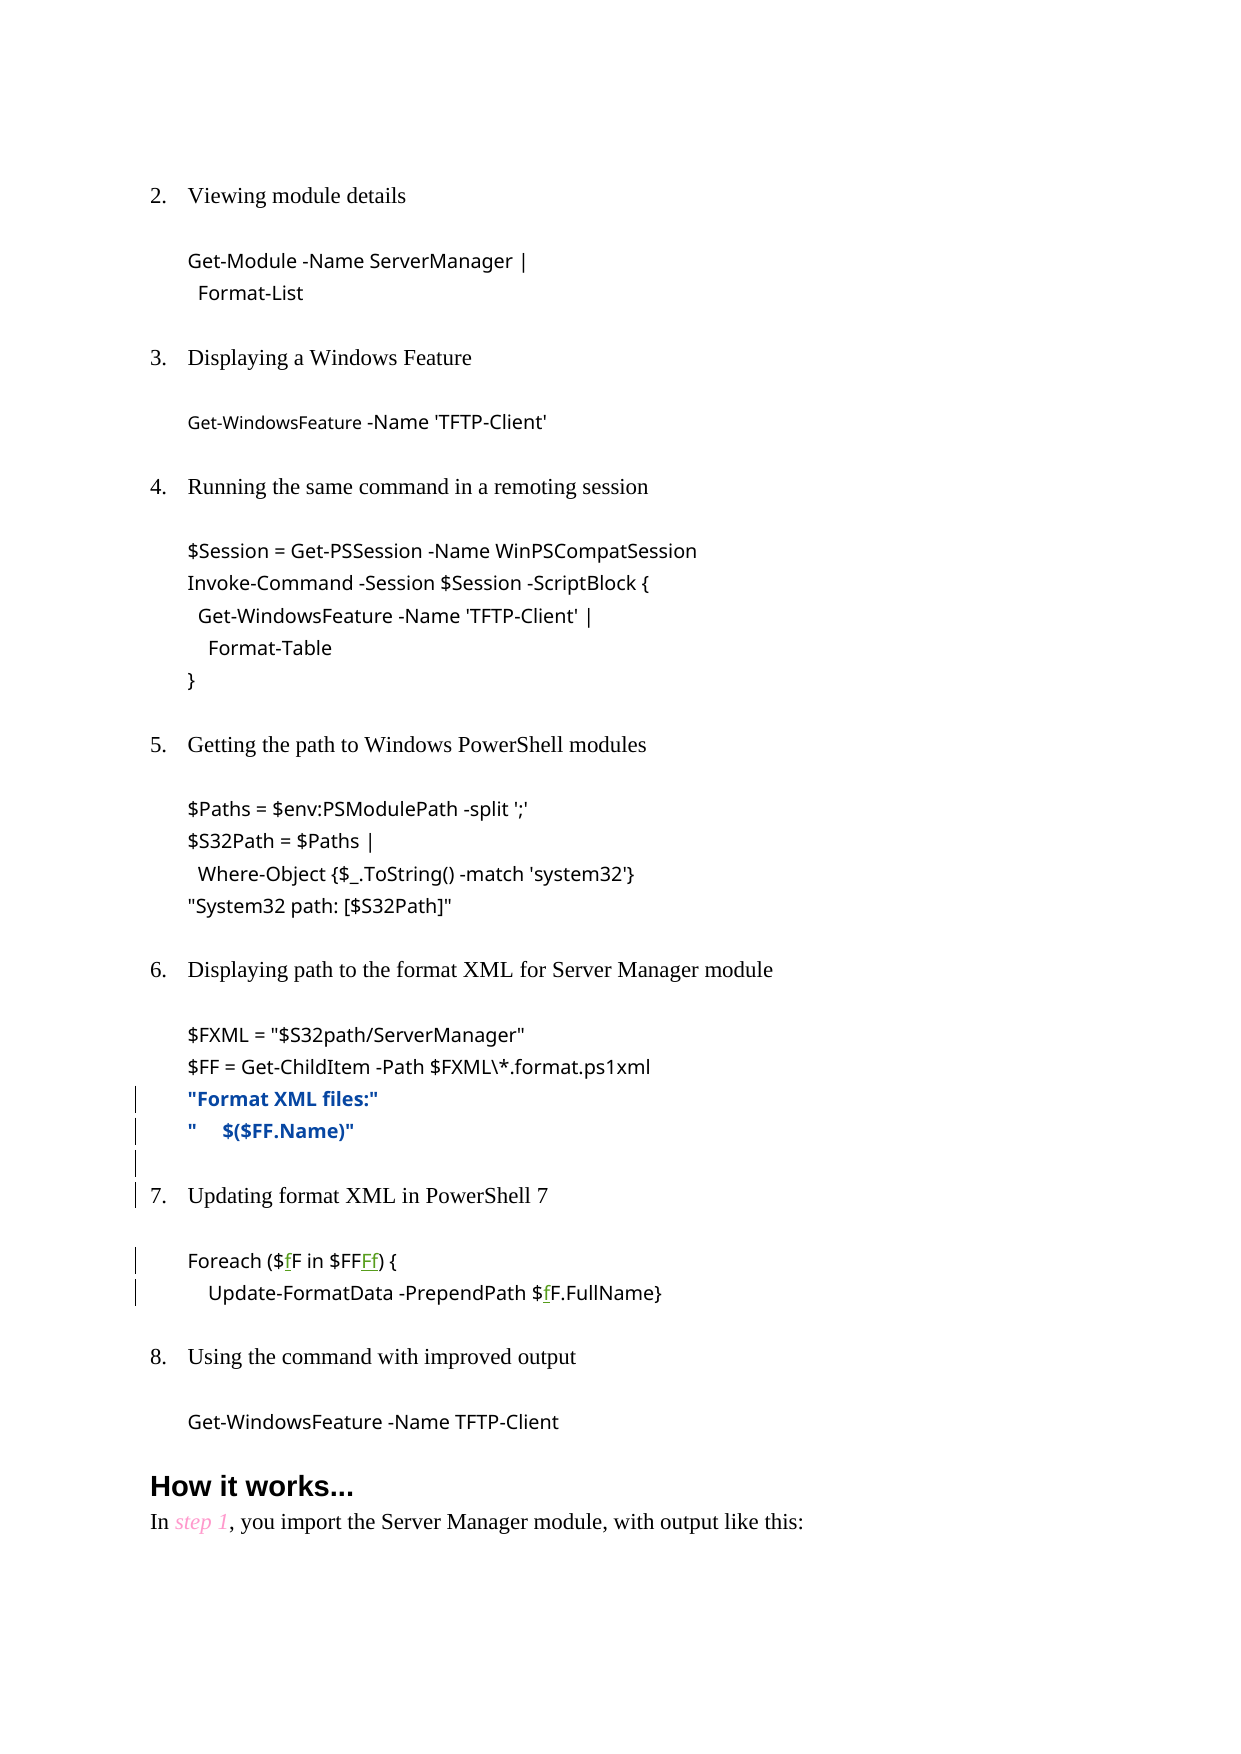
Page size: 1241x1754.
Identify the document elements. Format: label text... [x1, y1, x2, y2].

text Update-FormatData -PrependPath $F.FullName} [187, 1279, 1090, 1306]
list Displaying path to the format XML for Server Manager module [150, 956, 1053, 983]
text Get-WindowsFeature -Name TFTP-Client [187, 1408, 1090, 1435]
text In step 1, you import the Server Manager module, with output like this: [150, 1508, 1090, 1535]
list Updating format XML in PowerShell 7 [150, 1182, 1053, 1208]
text } [187, 666, 1090, 693]
list Displaying a Windows Feature [150, 343, 1053, 370]
text $Session = Get-PSSession -Name WinPSCompatSession [187, 537, 1090, 564]
text Get-WindowsFeature -Name 'TFTP-Client' | [187, 602, 1090, 629]
text $FF = Get-ChildItem -Path $FXML\*.format.ps1xml [187, 1053, 1090, 1080]
text "Format XML files:" [187, 1086, 1090, 1112]
list Getting the path to Windows PowerShell modules [150, 731, 1053, 757]
list Running the same command in a remoting session [150, 473, 1053, 499]
text " $($FF.Name)" [187, 1118, 1090, 1145]
text $S32Path = $Paths | [187, 828, 1090, 854]
list Using the command with improved output [150, 1343, 1053, 1370]
text $Paths = $env:PSModulePath -split ';' [187, 795, 1090, 822]
text Get-WindowsFeature -Name 'TFTP-Client' [187, 408, 1090, 435]
subtitle How it works... [150, 1468, 1090, 1502]
text "System32 path: [$S32Path]" [187, 892, 1090, 919]
list Viewing module details [150, 182, 1053, 208]
text Format-Table [187, 634, 1090, 661]
text Foreach ($F in $FF) { [187, 1247, 1090, 1274]
text Format-List [187, 279, 1090, 306]
text Get-Module -Name ServerManager | [187, 247, 1090, 274]
text $FXML = "$S32path/ServerManager" [187, 1021, 1090, 1048]
text Where-Object {$_.ToString() -match 'system32'} [187, 860, 1090, 887]
text Invoke-Command -Session $Session -ScriptBlock { [187, 570, 1090, 597]
